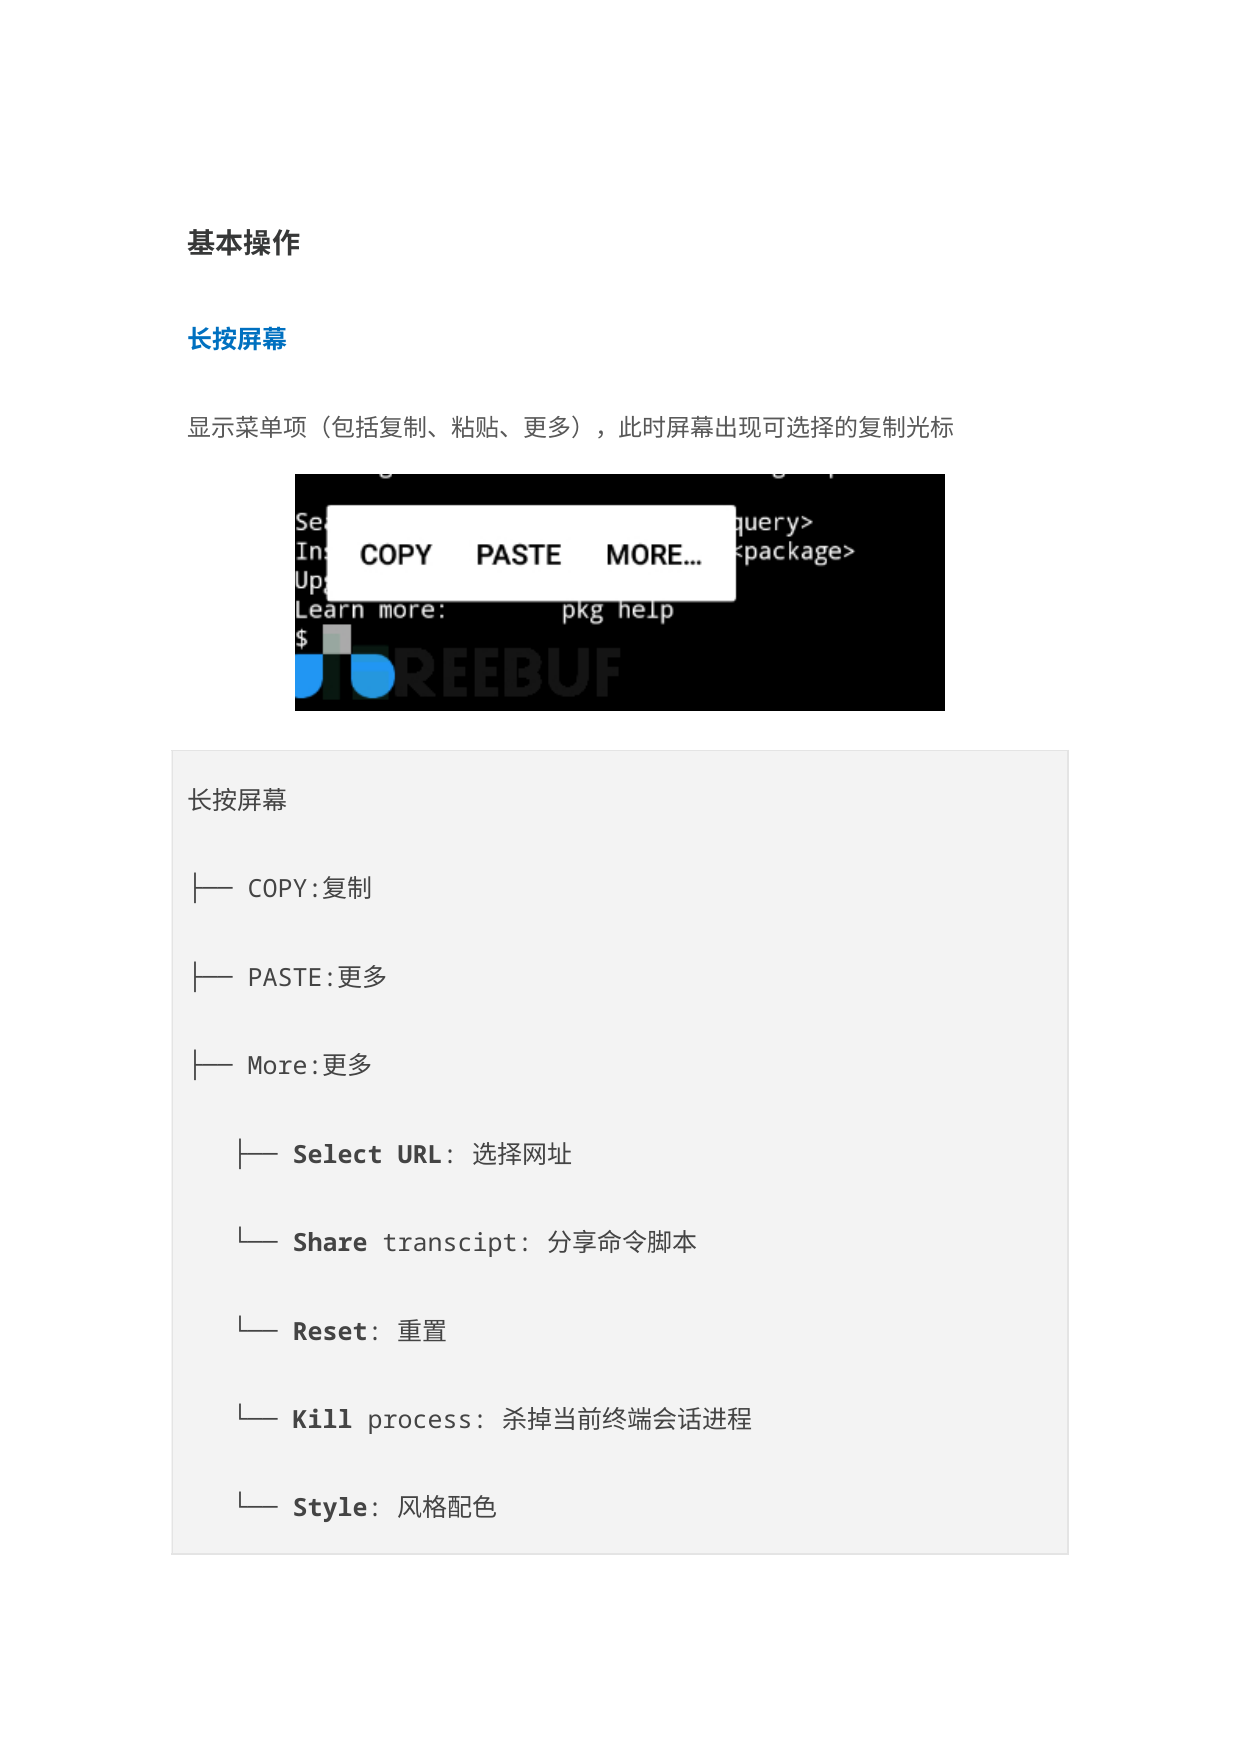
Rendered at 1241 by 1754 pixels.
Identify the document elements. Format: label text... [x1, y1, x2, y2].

text 长按屏幕 [173, 751, 1067, 831]
text └── Kill process: 杀掉当前终端会话进程 [173, 1369, 1067, 1450]
text └── Style: 风格配色 [173, 1457, 1067, 1553]
text └── Share transcipt: 分享命令脚本 [173, 1192, 1067, 1273]
text 长按屏幕 [187, 305, 1053, 370]
text ├── Select URL: 选择网址 [173, 1103, 1067, 1185]
text ├── PASTE:更多 [173, 927, 1067, 1008]
picture [295, 474, 945, 711]
text 基本操作 [187, 209, 1053, 274]
text 显示菜单项（包括复制、粘贴、更多），此时屏幕出现可选择的复制光标 [187, 393, 1053, 458]
text └── Reset: 重置 [173, 1280, 1067, 1362]
text ├── More:更多 [173, 1015, 1067, 1096]
text ├── COPY:复制 [173, 838, 1067, 919]
